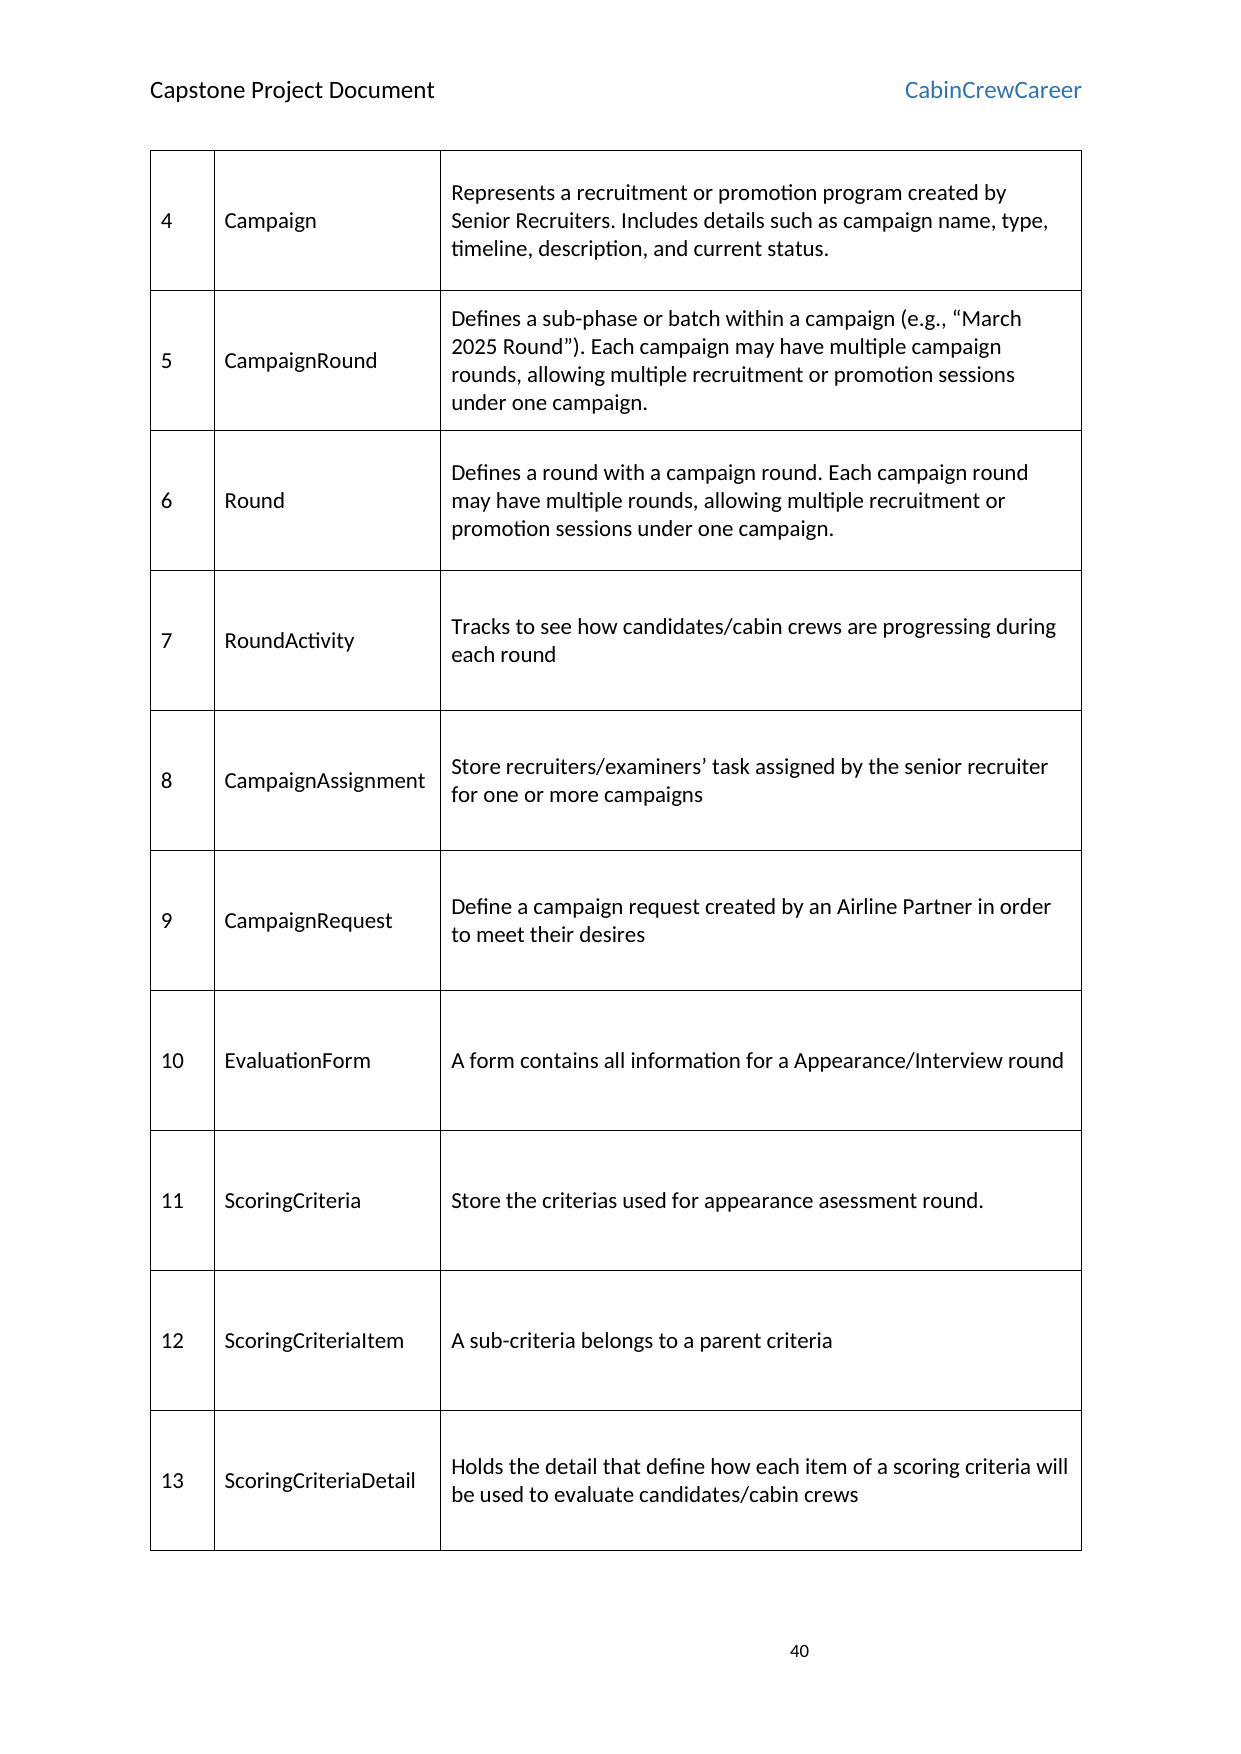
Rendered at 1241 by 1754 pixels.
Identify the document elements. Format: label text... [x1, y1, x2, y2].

table_cell 7 [151, 571, 214, 710]
table_cell EvaluationForm [215, 991, 440, 1130]
table_cell Represents a recruitment or promotion program created by Senior Recruiters. Includes details such as campaign name, type, timeline, description, and current status. [441, 151, 1081, 290]
table_cell Round [215, 431, 440, 570]
table_cell ScoringCriteriaDetail [215, 1411, 440, 1550]
table_cell Tracks to see how candidates/cabin crews are progressing during each round [441, 571, 1081, 710]
table_cell 6 [151, 431, 214, 570]
table_cell CampaignRound [215, 291, 440, 430]
table_cell 11 [151, 1131, 214, 1270]
table_cell 12 [151, 1271, 214, 1410]
table_cell RoundActivity [215, 571, 440, 710]
table_cell Defines a sub-phase or batch within a campaign (e.g., “March 2025 Round”). Each campaign may have multiple campaign rounds, allowing multiple recruitment or promotion sessions under one campaign. [441, 291, 1081, 430]
table_cell 5 [151, 291, 214, 430]
table_cell Store the criterias used for appearance asessment round. [441, 1131, 1081, 1270]
table_cell 9 [151, 851, 214, 990]
table_cell A form contains all information for a Appearance/Interview round [441, 991, 1081, 1130]
table_cell CampaignRequest [215, 851, 440, 990]
table_cell 10 [151, 991, 214, 1130]
table_cell Holds the detail that define how each item of a scoring criteria will be used to evaluate candidates/cabin crews [441, 1411, 1081, 1550]
table_cell 8 [151, 711, 214, 850]
table_cell ScoringCriteria [215, 1131, 440, 1270]
table_cell 4 [151, 151, 214, 290]
table_cell CampaignAssignment [215, 711, 440, 850]
table_cell Define a campaign request created by an Airline Partner in order to meet their desires [441, 851, 1081, 990]
table_cell Defines a round with a campaign round. Each campaign round may have multiple rounds, allowing multiple recruitment or promotion sessions under one campaign. [441, 431, 1081, 570]
table_cell Store recruiters/examiners’ task assigned by the senior recruiter for one or more campaigns [441, 711, 1081, 850]
table_cell 13 [151, 1411, 214, 1550]
table_cell A sub-criteria belongs to a parent criteria [441, 1271, 1081, 1410]
table_cell Campaign [215, 151, 440, 290]
table_cell ScoringCriteriaItem [215, 1271, 440, 1410]
